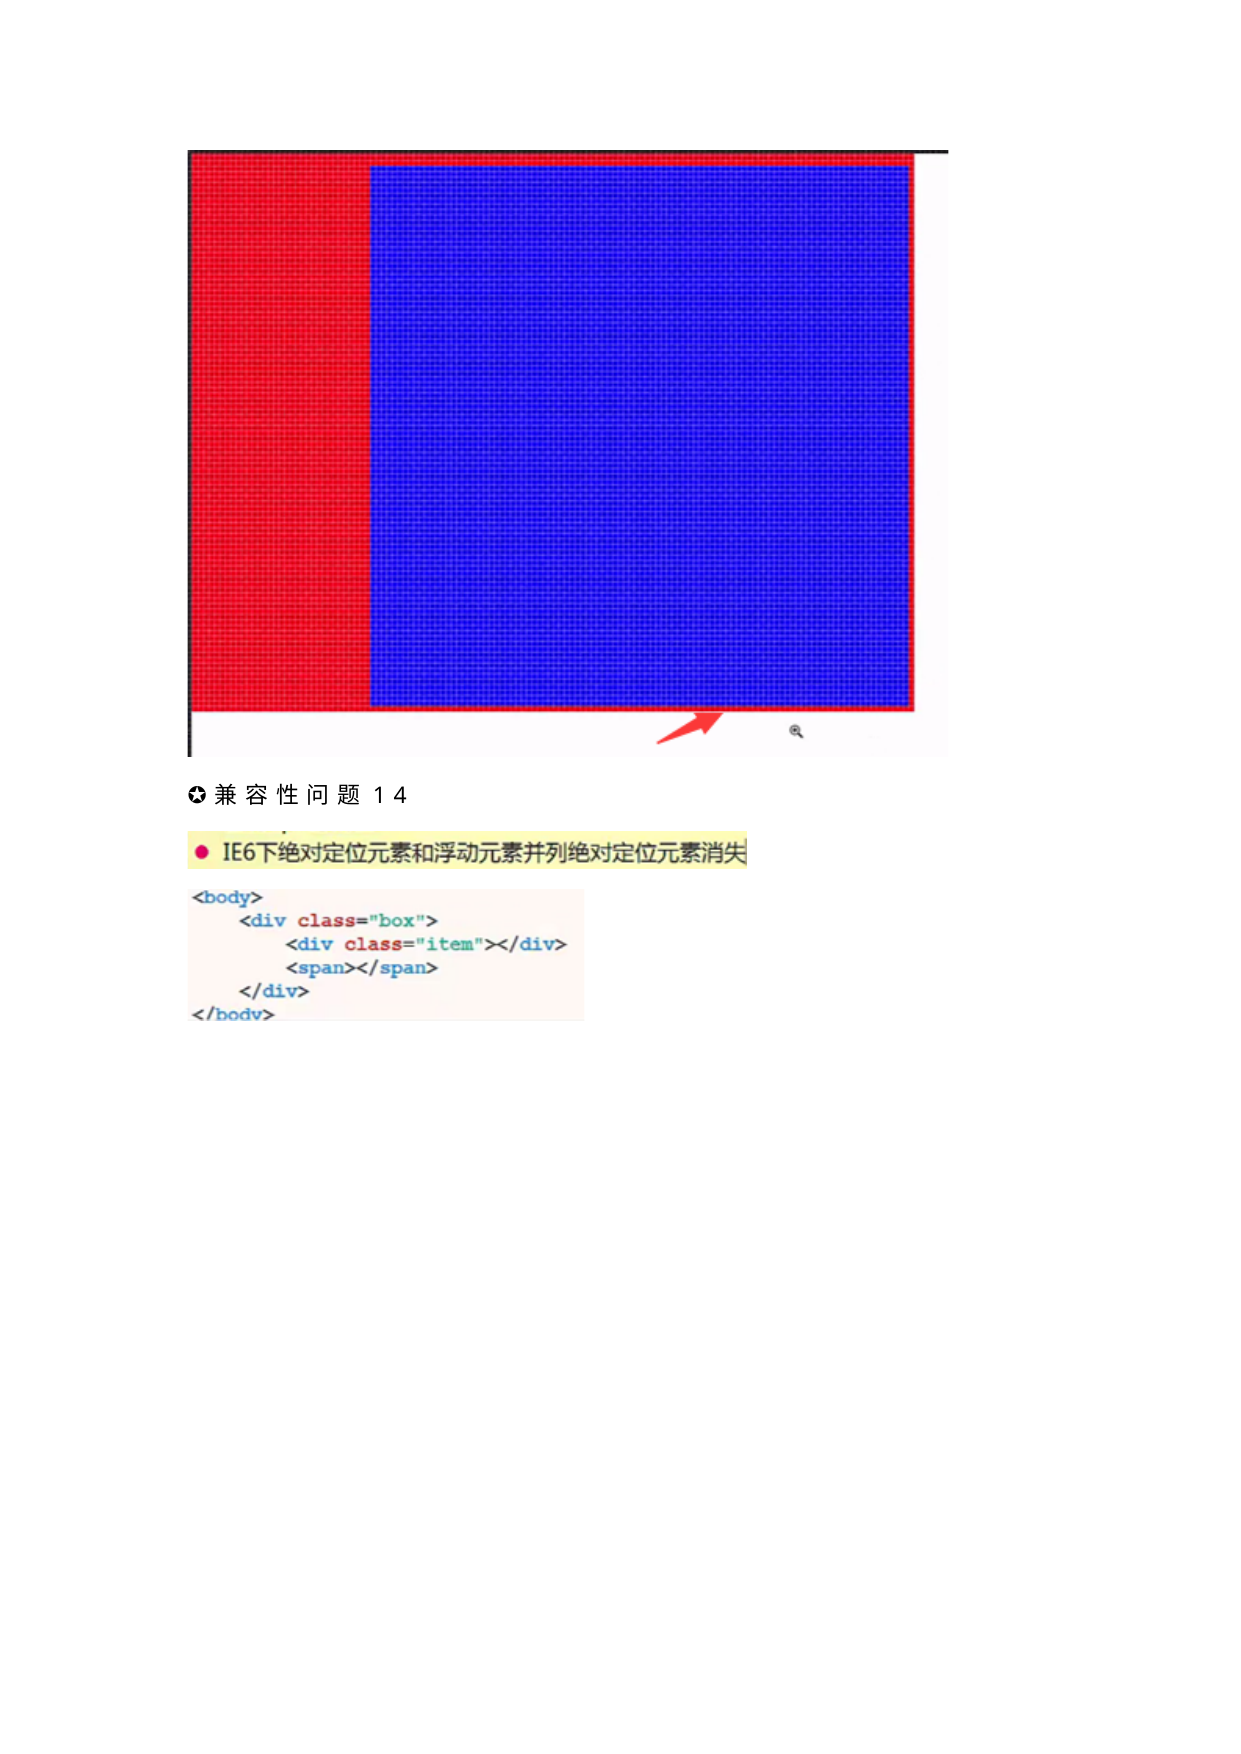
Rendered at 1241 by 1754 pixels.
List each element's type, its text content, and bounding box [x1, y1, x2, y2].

picture [187, 831, 747, 869]
text ✪兼容性问题14 [373, 777, 1053, 810]
picture [187, 889, 585, 1021]
picture [187, 150, 949, 757]
